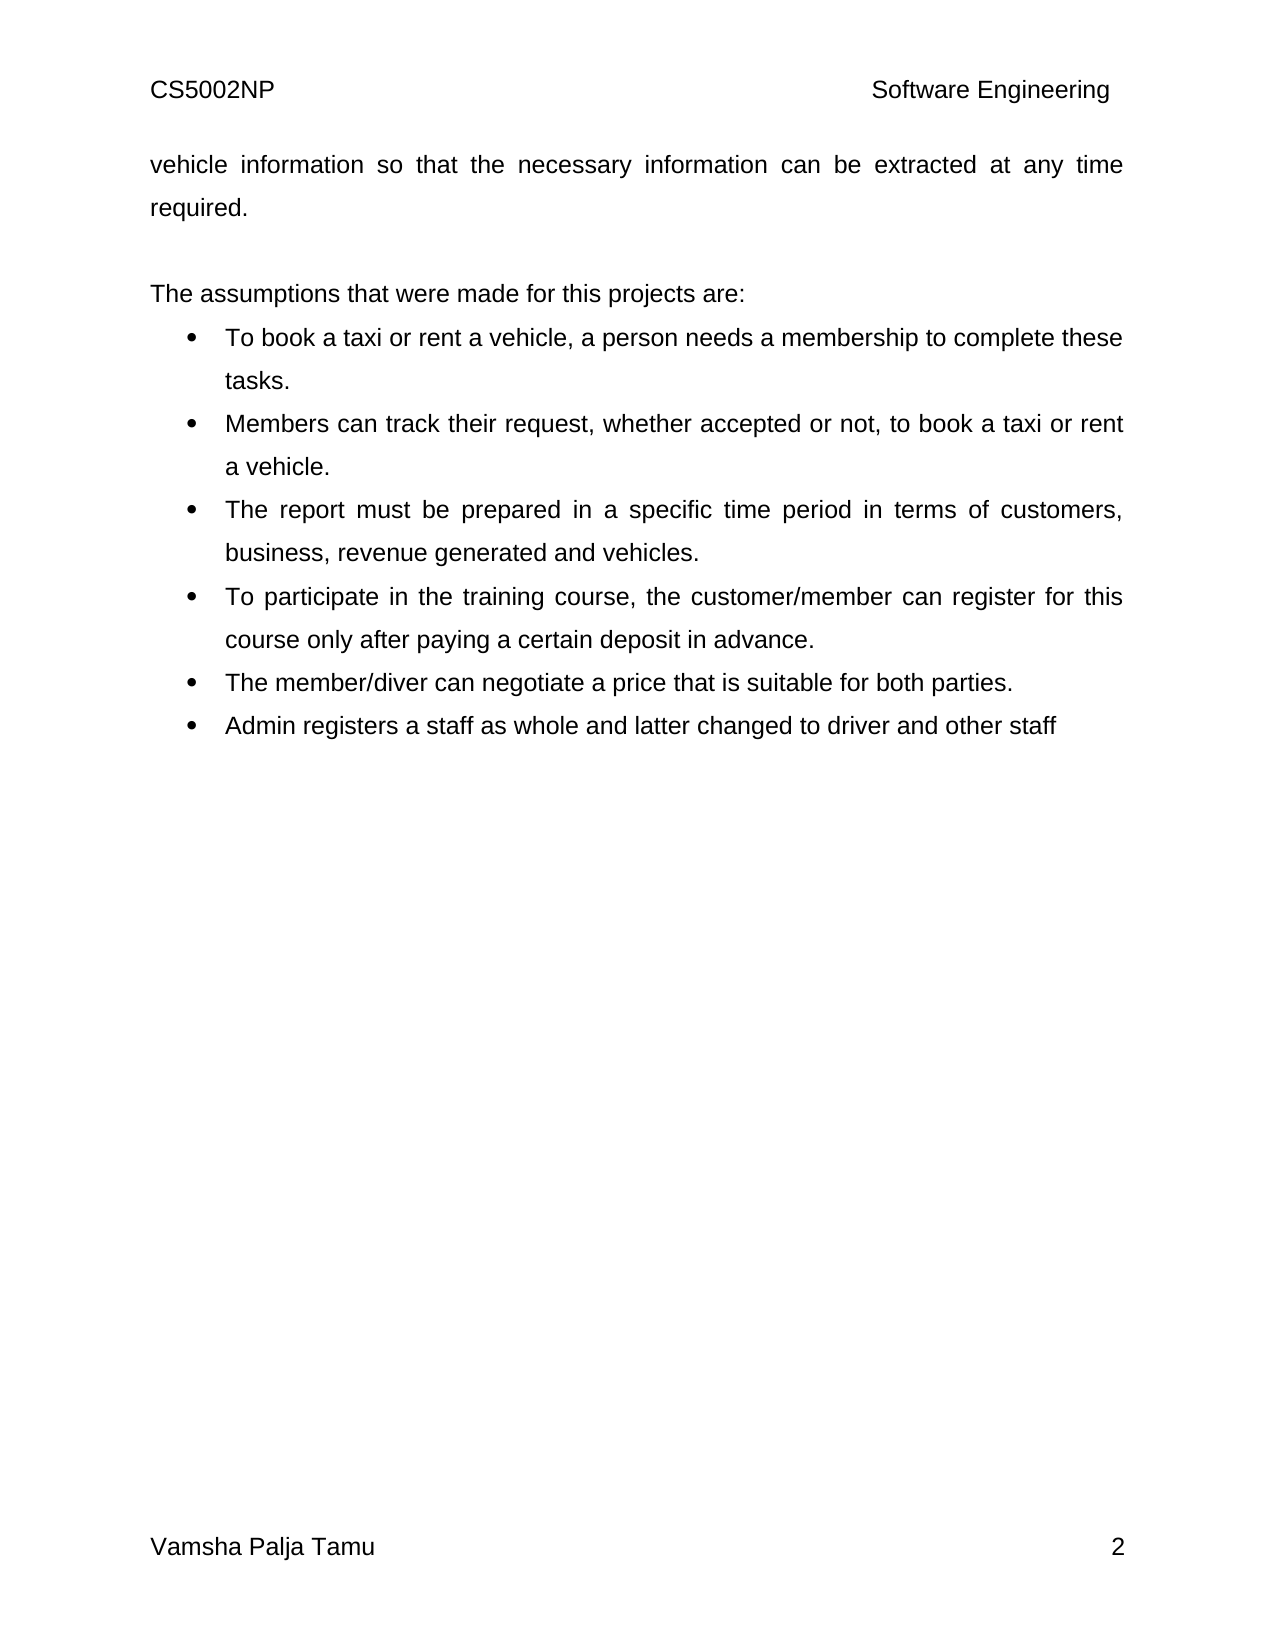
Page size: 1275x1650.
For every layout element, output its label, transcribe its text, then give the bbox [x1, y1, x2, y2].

list Admin registers a staff as whole and latter changed to driver and other staff [187, 711, 1125, 740]
list To participate in the training course, the customer/member can register for this course only after paying a certain deposit in advance. [187, 582, 1125, 653]
list To book a taxi or rent a vehicle, a person needs a membership to complete these tasks. [187, 322, 1125, 394]
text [150, 150, 1125, 222]
list The member/diver can negotiate a price that is suitable for both parties. [187, 668, 1125, 697]
list Members can track their request, whether accepted or not, to book a taxi or rent a vehicle. [187, 409, 1125, 481]
text The assumptions that were made for this projects are: [150, 279, 1125, 308]
list The report must be prepared in a specific time period in terms of customers, business, revenue generated and vehicles. [187, 495, 1125, 567]
